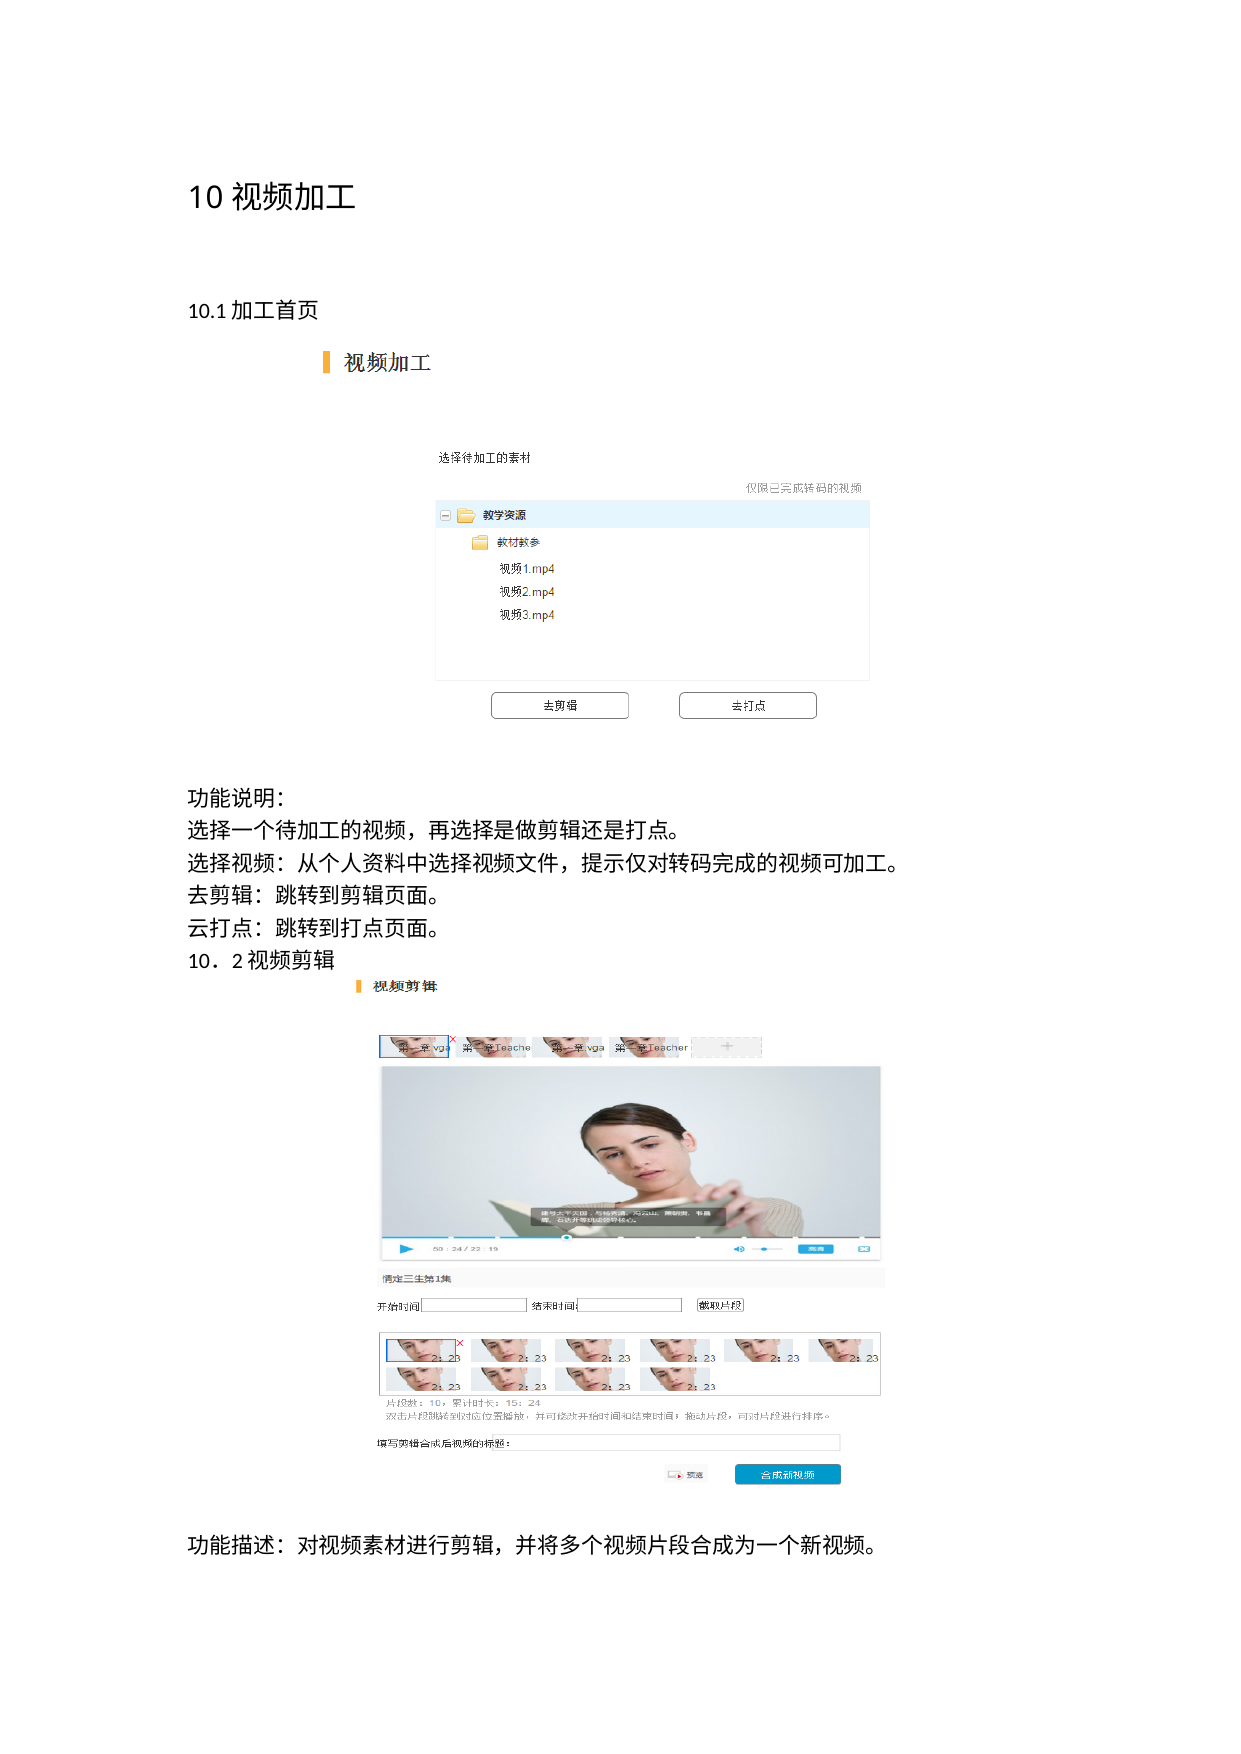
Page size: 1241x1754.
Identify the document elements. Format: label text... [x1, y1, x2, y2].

text 10．2 视频剪辑 [187, 943, 1053, 975]
text 选择视频：从个人资料中选择视频文件，提示仅对转码完成的视频可加工。 [187, 845, 1053, 878]
picture [302, 325, 938, 775]
text 10.1 加工首页 [187, 293, 1053, 325]
text 功能说明： [187, 780, 1053, 813]
picture [352, 975, 889, 1500]
text 功能描述：对视频素材进行剪辑，并将多个视频片段合成为一个新视频。 [187, 1528, 1053, 1560]
text 去剪辑：跳转到剪辑页面。 [187, 878, 1053, 910]
subtitle 10 视频加工 [187, 162, 1053, 227]
text 云打点：跳转到打点页面。 [187, 910, 1053, 943]
text 选择一个待加工的视频，再选择是做剪辑还是打点。 [187, 813, 1053, 845]
